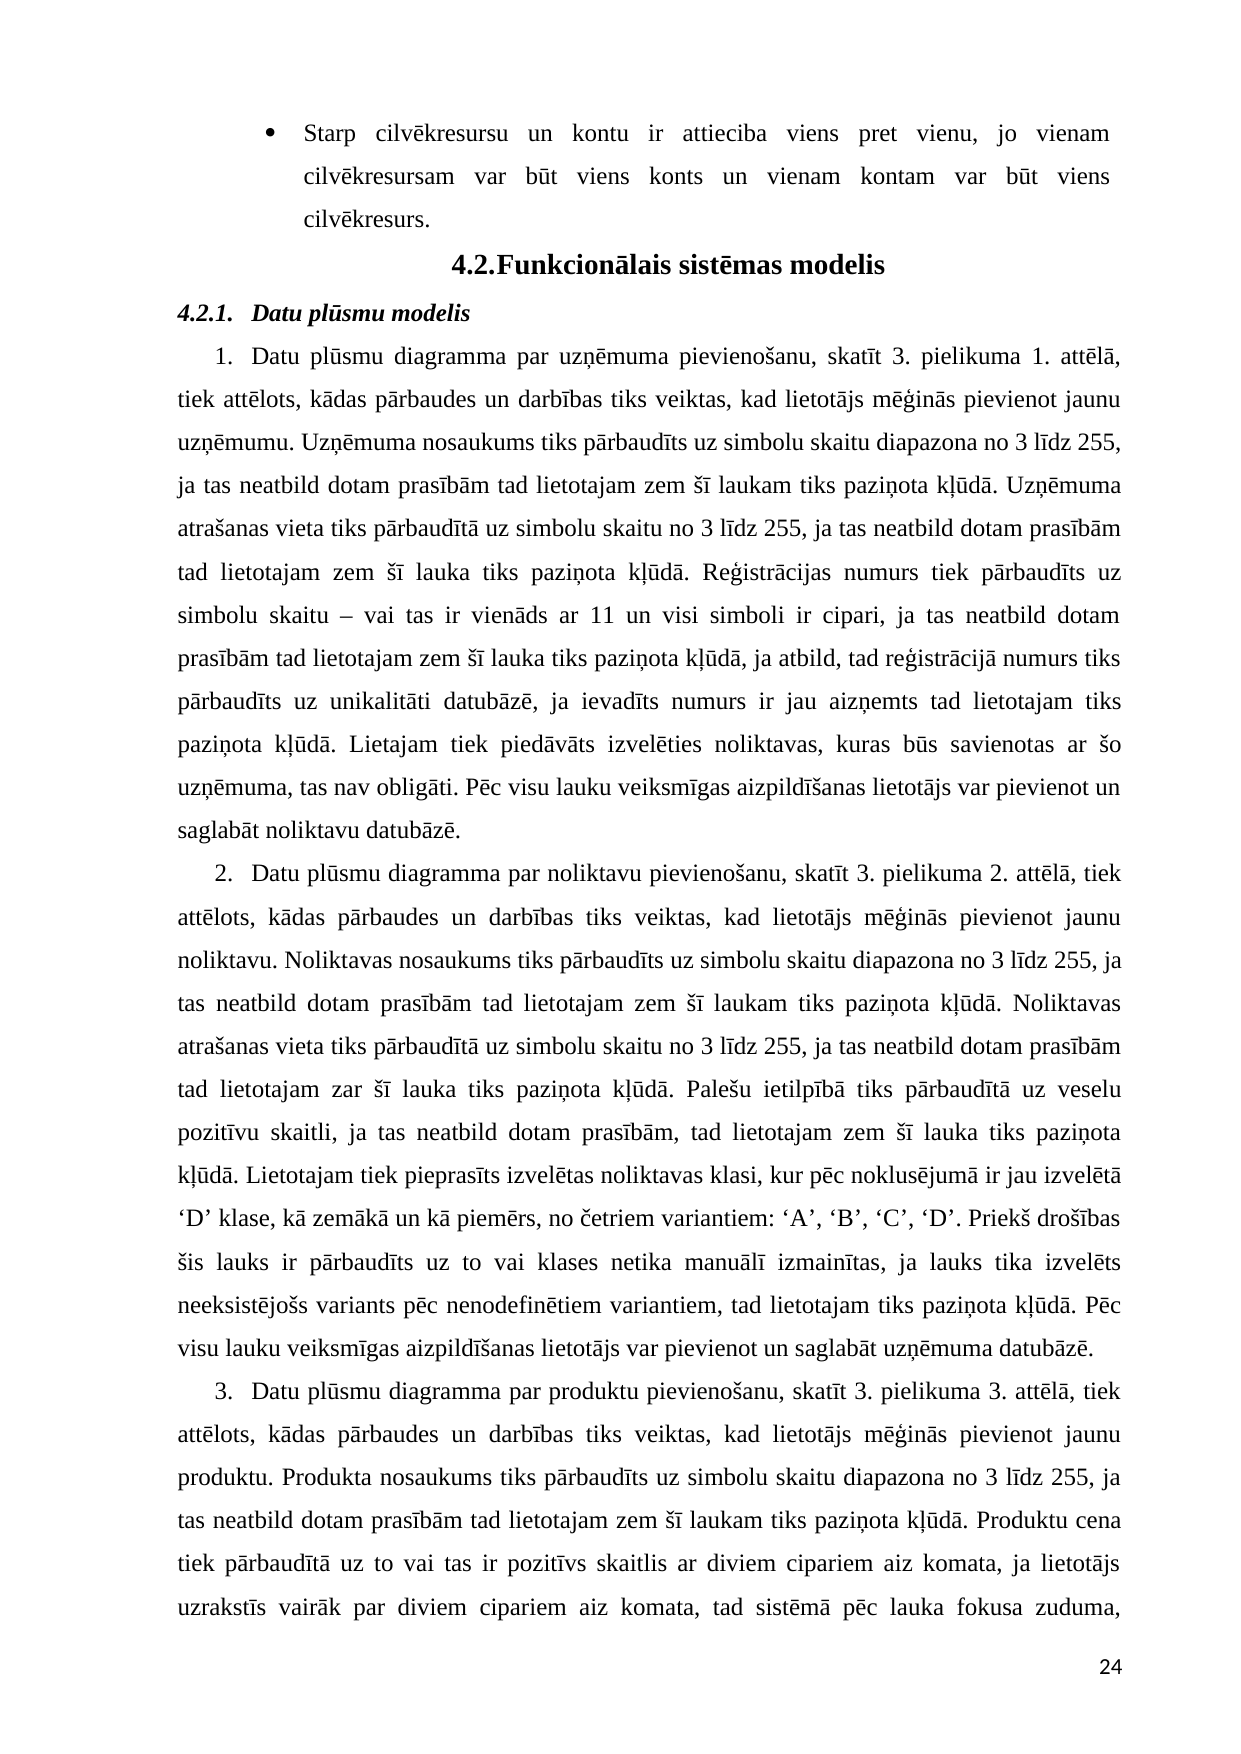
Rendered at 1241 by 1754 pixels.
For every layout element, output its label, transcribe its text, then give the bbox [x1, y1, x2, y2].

list Datu plūsmu modelis [177, 298, 1122, 327]
list Funkcionālais sistēmas modelis [215, 247, 1122, 281]
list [177, 1376, 1122, 1620]
list Starp cilvēkresursu un kontu ir attieciba viens pret vienu, jo vienam cilvēkresursam var būt viens konts un vienam kontam var būt viens cilvēkresurs. [266, 118, 1110, 233]
list Datu plūsmu diagramma par noliktavu pievienošanu, skatīt 3. pielikuma 2. attēlā, tiek attēlots, kādas pārbaudes un darbības tiks veiktas, kad lietotājs mēģinās pievienot jaunu noliktavu. Noliktavas nosaukums tiks pārbaudīts uz simbolu skaitu diapazona no 3 līdz 255, ja tas neatbild dotam prasībām tad lietotajam zem šī laukam tiks paziņota kļūdā. Noliktavas atrašanas vieta tiks pārbaudītā uz simbolu skaitu no 3 līdz 255, ja tas neatbild dotam prasībām tad lietotajam zar šī lauka tiks paziņota kļūdā. Palešu ietilpībā tiks pārbaudītā uz veselu pozitīvu skaitli, ja tas neatbild dotam prasībām, tad lietotajam zem šī lauka tiks paziņota kļūdā. Lietotajam tiek pieprasīts izvelētas noliktavas klasi, kur pēc noklusējumā ir jau izvelētā ‘D’ klase, kā zemākā un kā piemērs, no četriem variantiem: ‘A’, ‘B’, ‘C’, ‘D’. Priekš drošības šis lauks ir pārbaudīts uz to vai klases netika manuālī izmainītas, ja lauks tika izvelēts neeksistējošs variants pēc nenodefinētiem variantiem, tad lietotajam tiks paziņota kļūdā. Pēc visu lauku veiksmīgas aizpildīšanas lietotājs var pievienot un saglabāt uzņēmuma datubāzē. [177, 858, 1122, 1362]
list Datu plūsmu diagramma par uzņēmuma pievienošanu, skatīt 3. pielikuma 1. attēlā, tiek attēlots, kādas pārbaudes un darbības tiks veiktas, kad lietotājs mēģinās pievienot jaunu uzņēmumu. Uzņēmuma nosaukums tiks pārbaudīts uz simbolu skaitu diapazona no 3 līdz 255, ja tas neatbild dotam prasībām tad lietotajam zem šī laukam tiks paziņota kļūdā. Uzņēmuma atrašanas vieta tiks pārbaudītā uz simbolu skaitu no 3 līdz 255, ja tas neatbild dotam prasībām tad lietotajam zem šī lauka tiks paziņota kļūdā. Reģistrācijas numurs tiek pārbaudīts uz simbolu skaitu – vai tas ir vienāds ar 11 un visi simboli ir cipari, ja tas neatbild dotam prasībām tad lietotajam zem šī lauka tiks paziņota kļūdā, ja atbild, tad reģistrācijā numurs tiks pārbaudīts uz unikalitāti datubāzē, ja ievadīts numurs ir jau aizņemts tad lietotajam tiks paziņota kļūdā. Lietajam tiek piedāvāts izvelēties noliktavas, kuras būs savienotas ar šo uzņēmuma, tas nav obligāti. Pēc visu lauku veiksmīgas aizpildīšanas lietotājs var pievienot un saglabāt noliktavu datubāzē. [177, 341, 1122, 844]
